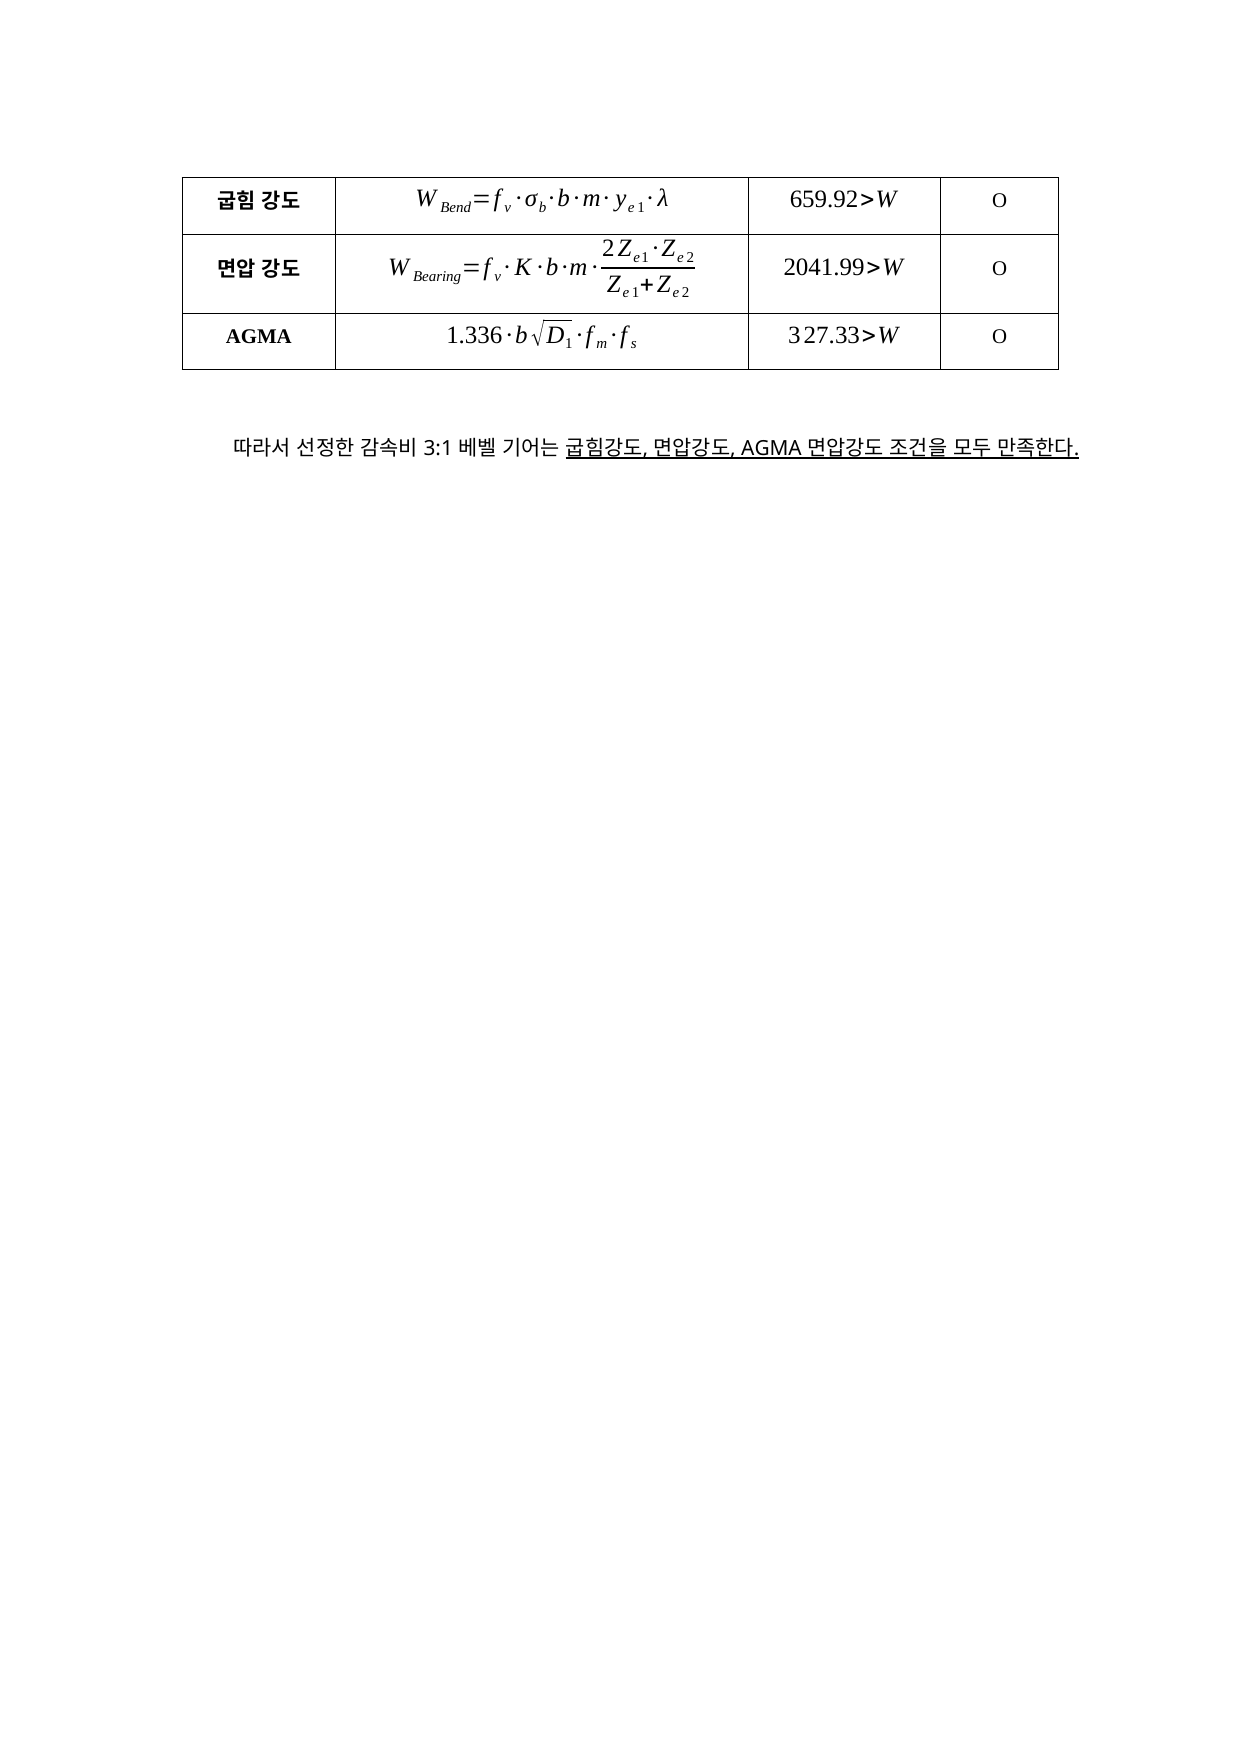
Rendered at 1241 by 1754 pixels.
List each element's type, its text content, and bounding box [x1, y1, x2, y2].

table_cell AGMA [183, 314, 335, 369]
table_cell O [941, 178, 1058, 233]
table_cell O [941, 235, 1058, 313]
table_cell O [941, 314, 1058, 369]
text 따라서 선정한 감속비 3:1 베벨 기어는 굽힘강도, 면압강도, AGMA 면압강도 조건을 모두 만족한다. [233, 431, 1090, 462]
table_cell [336, 178, 748, 233]
table_cell [749, 235, 940, 313]
table_cell [749, 178, 940, 233]
table_cell [336, 235, 748, 313]
table_cell [749, 314, 940, 369]
table_cell [336, 314, 748, 369]
table_cell 굽힘 강도 [183, 178, 335, 233]
table_cell 면압 강도 [183, 235, 335, 313]
